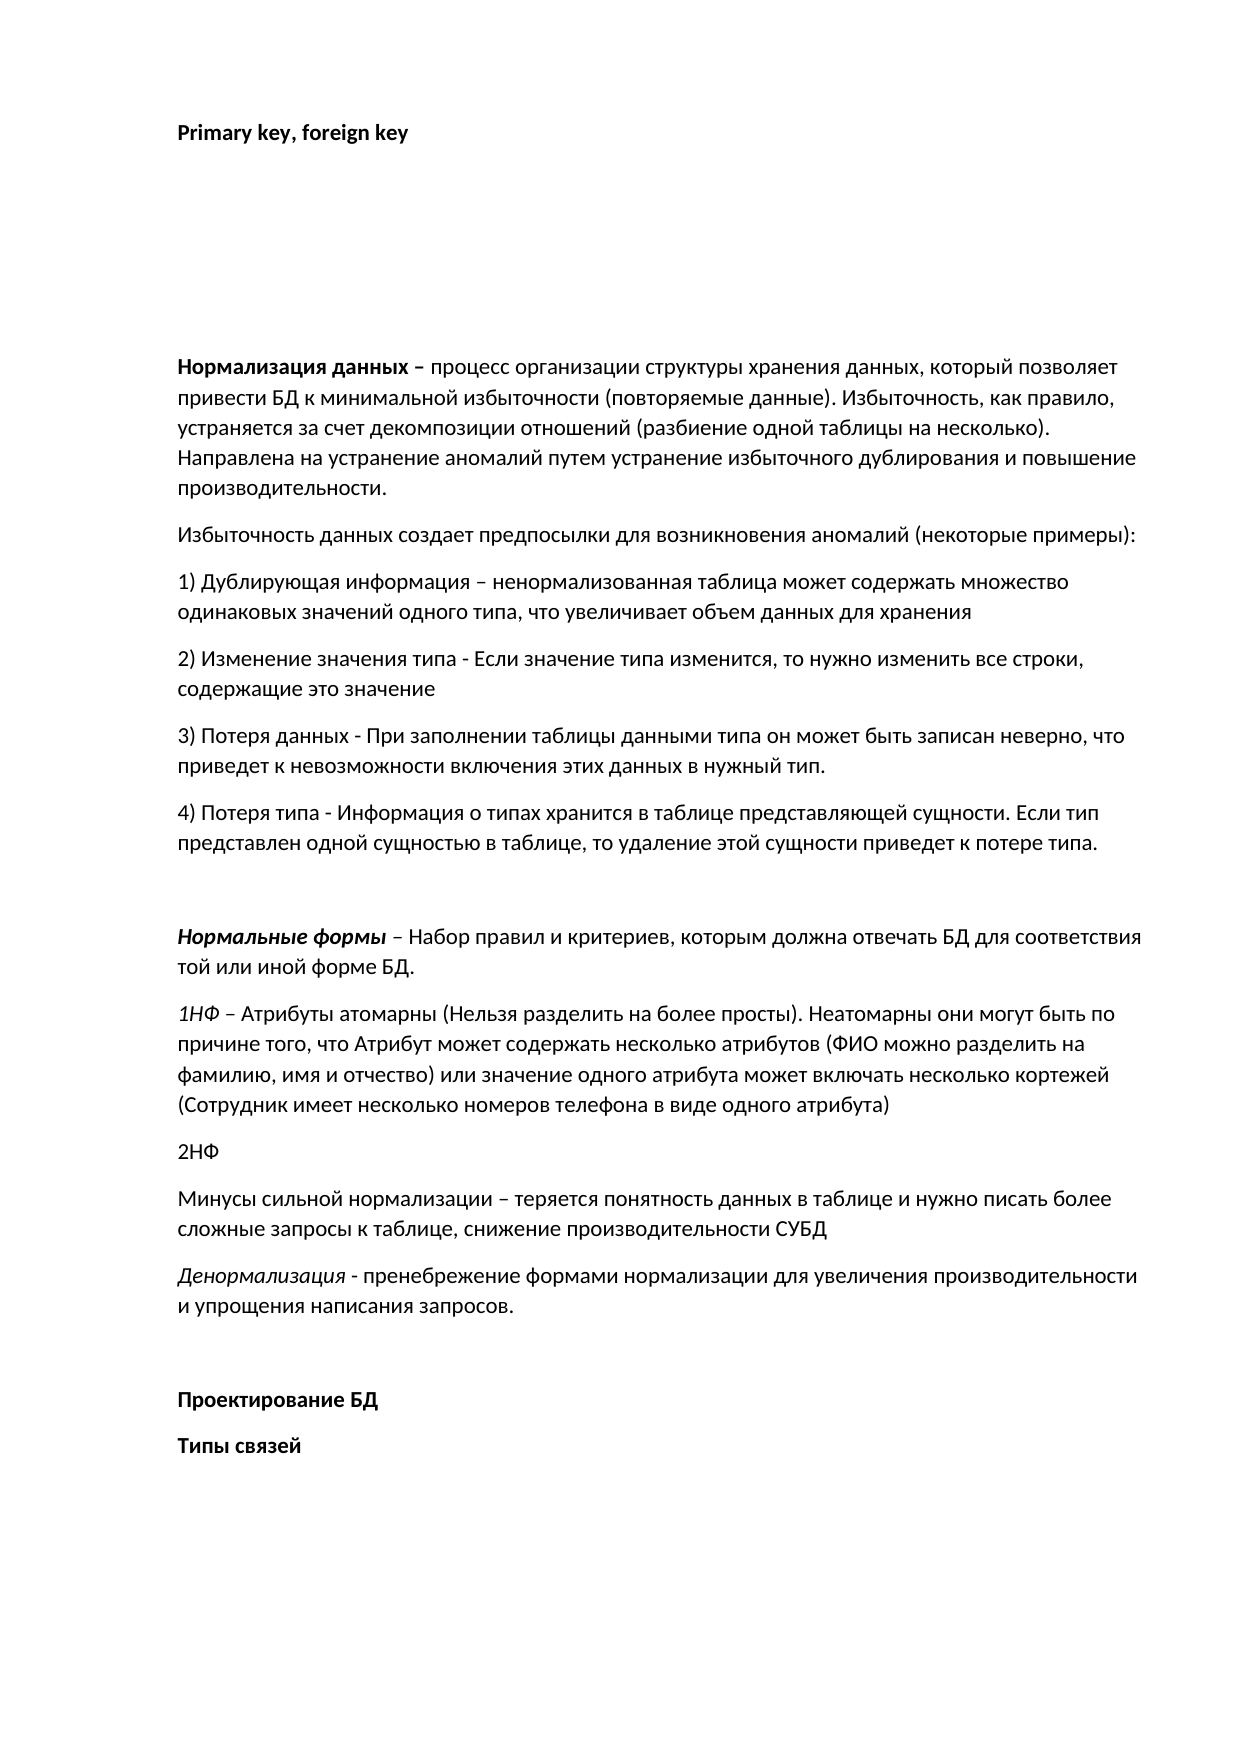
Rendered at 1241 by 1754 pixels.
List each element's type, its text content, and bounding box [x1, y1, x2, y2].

text 4) Потеря типа - Информация о типах хранится в таблице представляющей сущности. Если тип представлен одной сущностью в таблице, то удаление этой сущности приведет к потере типа. [177, 798, 1152, 857]
text Проектирование БД [177, 1385, 1152, 1413]
text 2НФ [177, 1137, 1152, 1165]
text 3) Потеря данных - При заполнении таблицы данными типа он может быть записан неверно, что приведет к невозможности включения этих данных в нужный тип. [177, 721, 1152, 779]
text Типы связей [177, 1432, 1152, 1460]
text Избыточность данных создает предпосылки для возникновения аномалий (некоторые примеры): [177, 520, 1152, 548]
text Primary key, foreign key [177, 118, 1152, 146]
text Нормализация данных – процесс организации структуры хранения данных, который позволяет привести БД к минимальной избыточности (повторяемые данные). Избыточность, как правило, устраняется за счет декомпозиции отношений (разбиение одной таблицы на несколько). Направлена на устранение аномалий путем устранение избыточного дублирования и повышение производительности. [177, 352, 1152, 501]
text Денормализация - пренебрежение формами нормализации для увеличения производительности и упрощения написания запросов. [177, 1261, 1152, 1319]
text 1) Дублирующая информация – ненормализованная таблица может содержать множество одинаковых значений одного типа, что увеличивает объем данных для хранения [177, 567, 1152, 625]
text 2) Изменение значения типа - Если значение типа изменится, то нужно изменить все строки, содержащие это значение [177, 644, 1152, 702]
text Нормальные формы – Набор правил и критериев, которым должна отвечать БД для соответствия той или иной форме БД. [177, 922, 1152, 981]
text 1НФ – Атрибуты атомарны (Нельзя разделить на более просты). Неатомарны они могут быть по причине того, что Атрибут может содержать несколько атрибутов (ФИО можно разделить на фамилию, имя и отчество) или значение одного атрибута может включать несколько кортежей (Сотрудник имеет несколько номеров телефона в виде одного атрибута) [177, 999, 1152, 1118]
text Минусы сильной нормализации – теряется понятность данных в таблице и нужно писать более сложные запросы к таблице, снижение производительности СУБД [177, 1184, 1152, 1242]
